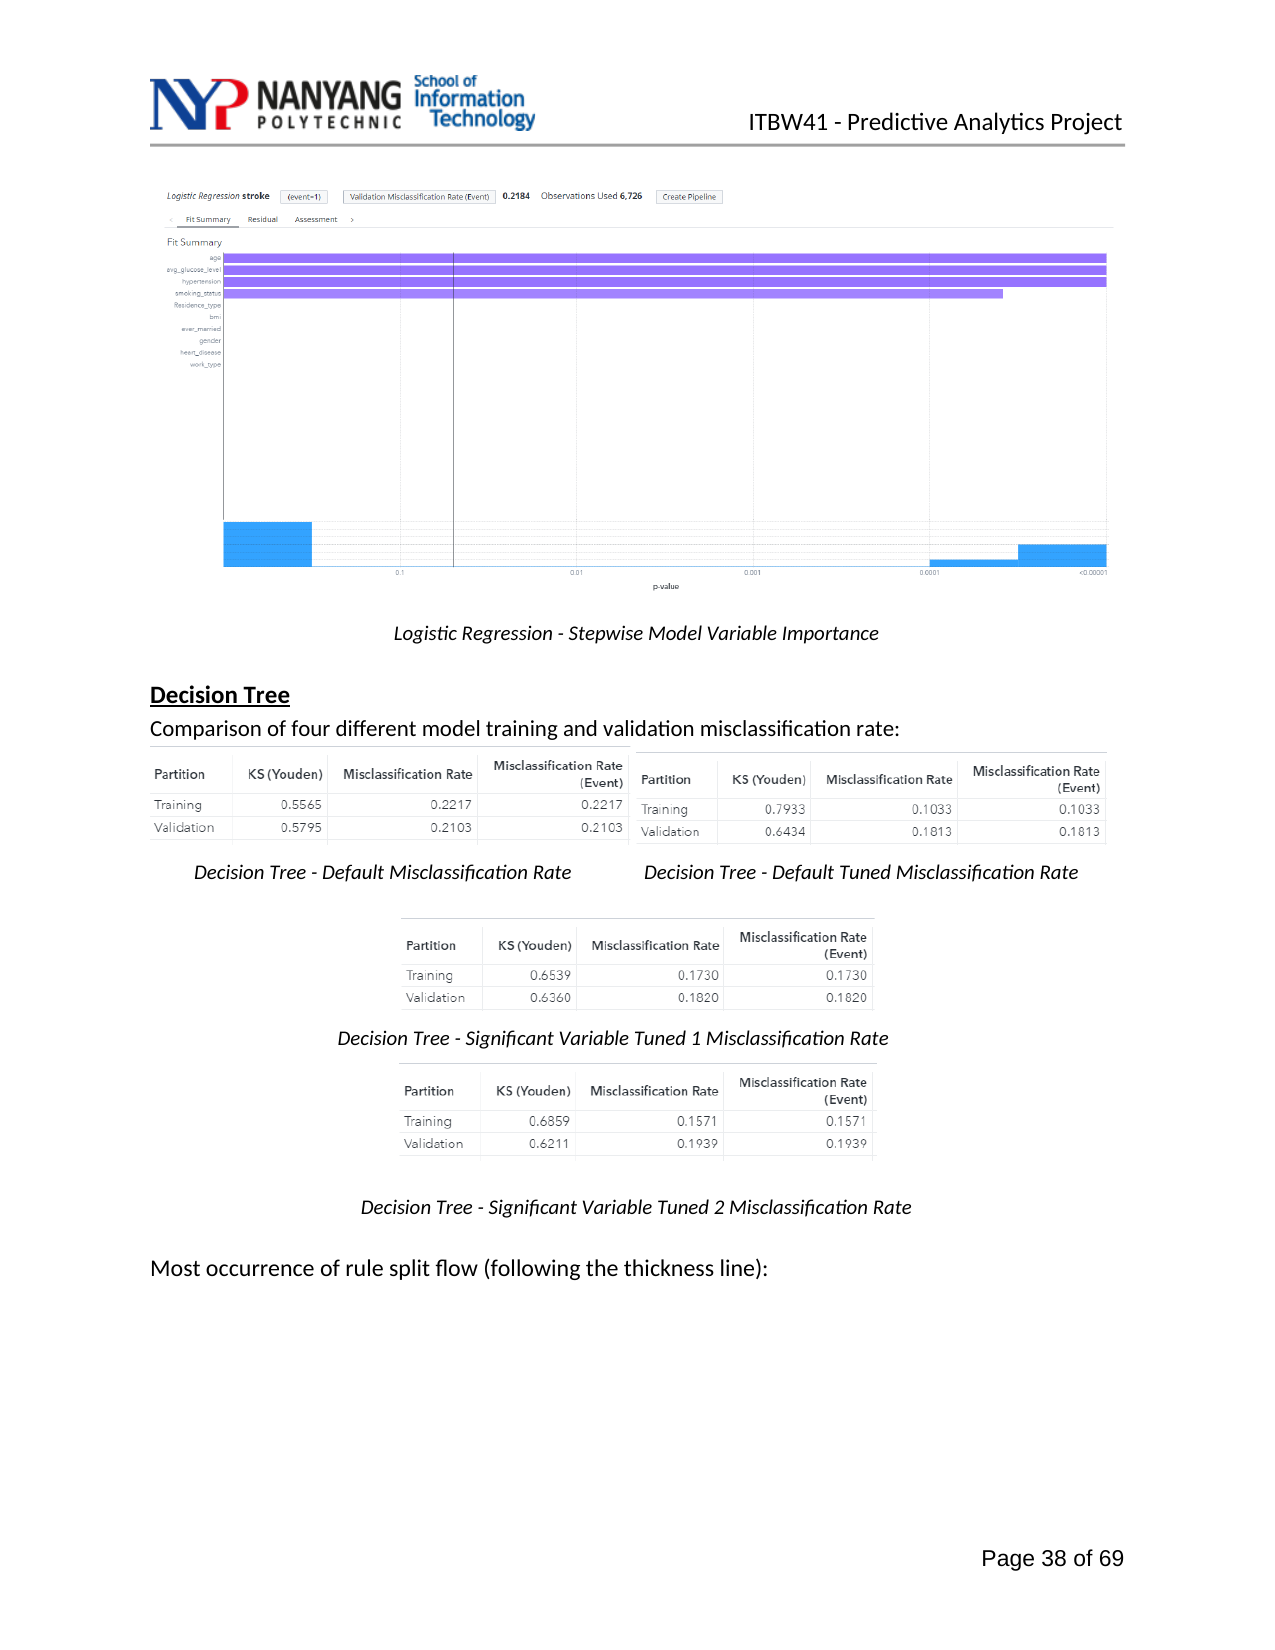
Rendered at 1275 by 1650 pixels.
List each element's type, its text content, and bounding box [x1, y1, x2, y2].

text Most occurrence of rule split flow (following the thickness line): [150, 1253, 1125, 1283]
picture [636, 751, 1107, 845]
picture [150, 746, 631, 845]
text Logistic Regression - Stepwise Model Variable Importance [150, 620, 1125, 646]
picture [400, 917, 875, 1011]
text Decision Tree - Default Misclassification Rate Decision Tree - Default Tuned Misclassification Rate [150, 859, 1125, 884]
picture [398, 1063, 877, 1161]
picture [150, 173, 1125, 607]
text Comparison of four different model training and validation misclassification rate: [150, 714, 1125, 742]
text Decision Tree - Significant Variable Tuned 2 Misclassification Rate [150, 1194, 1125, 1220]
text Decision Tree [150, 679, 1125, 710]
picture [150, 75, 536, 131]
